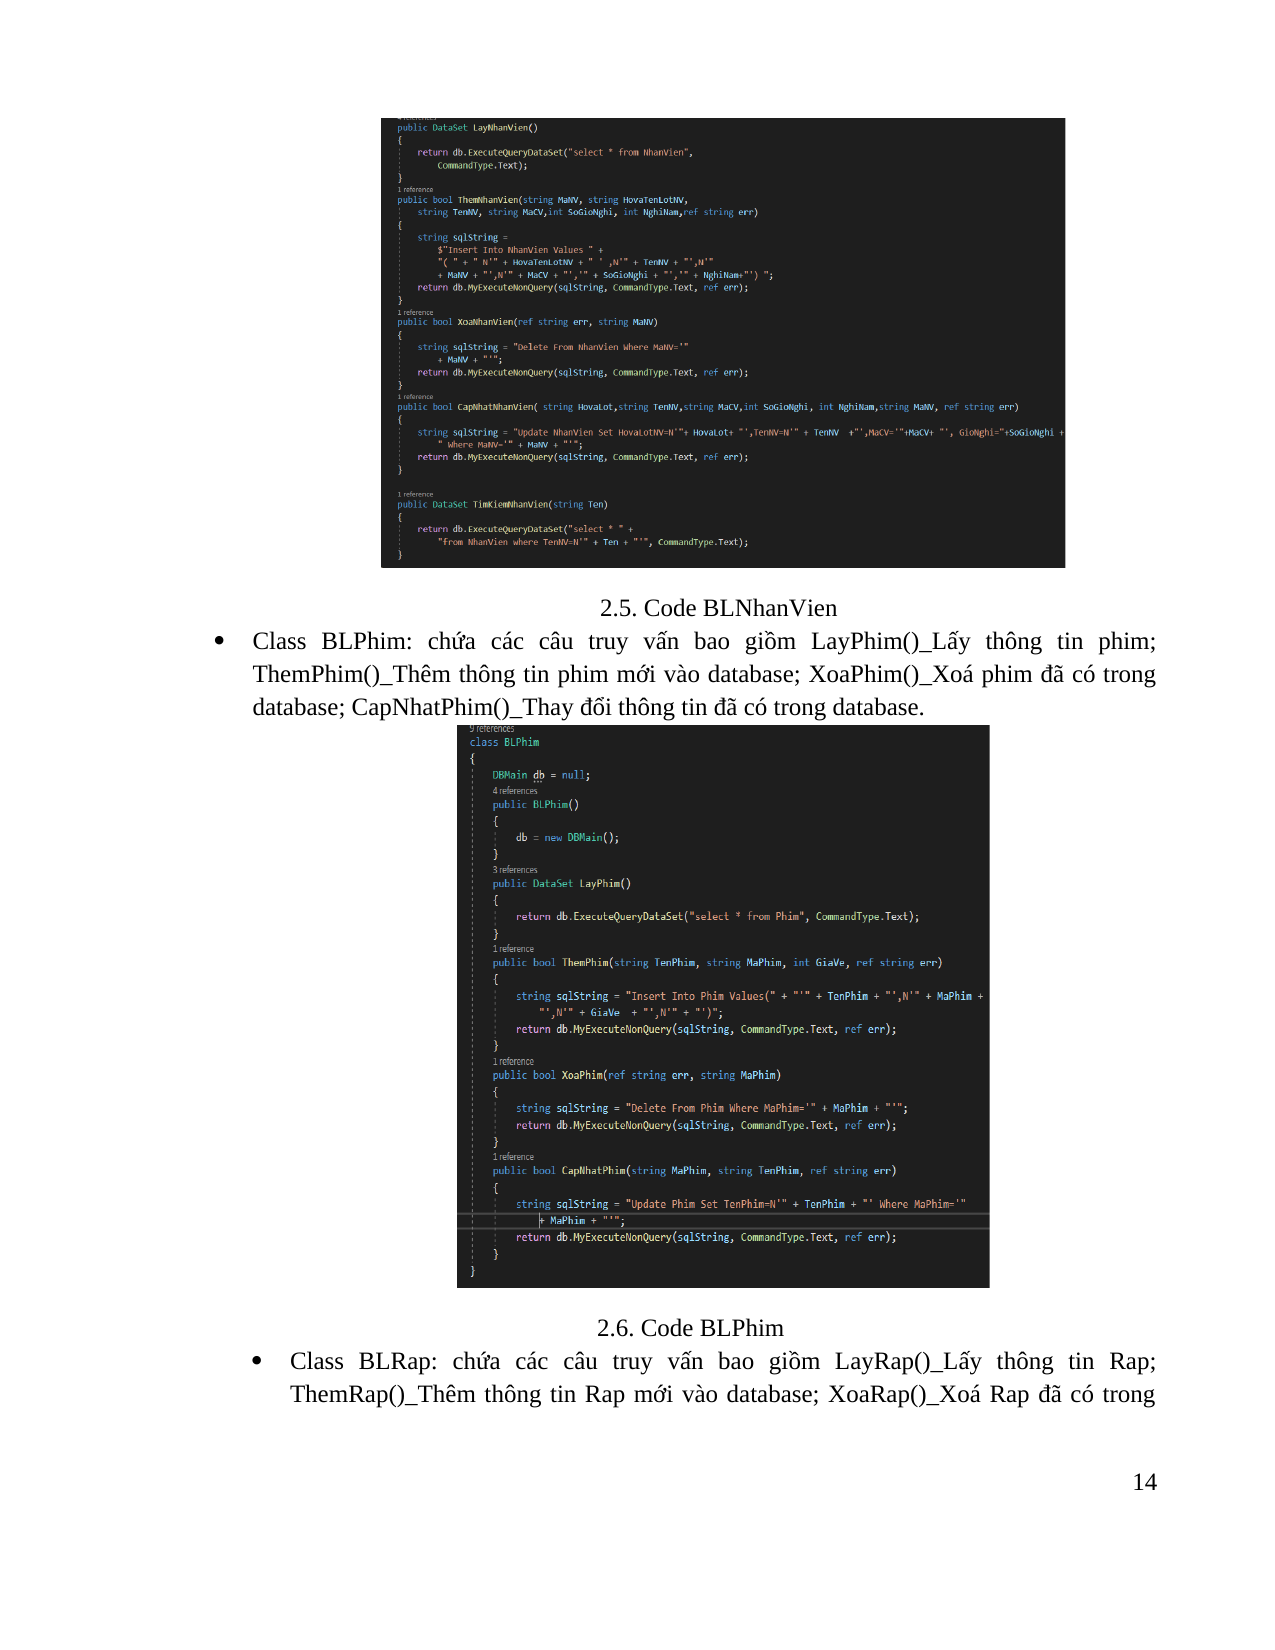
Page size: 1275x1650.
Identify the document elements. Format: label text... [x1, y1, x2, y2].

picture [457, 725, 990, 1288]
picture [381, 118, 1066, 568]
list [252, 1346, 1157, 1408]
subtitle 2.5. Code BLNhanVien [280, 593, 1157, 622]
subtitle 2.6. Code BLPhim [224, 1313, 1157, 1342]
list Class BLPhim: chứa các câu truy vấn bao giồm LayPhim()_Lấy thông tin phim; ThemPhim()_Thêm thông tin phim mới vào database; XoaPhim()_Xoá phim đã có trong database; CapNhatPhim()_Thay đổi thông tin đã có trong database. [215, 626, 1157, 721]
